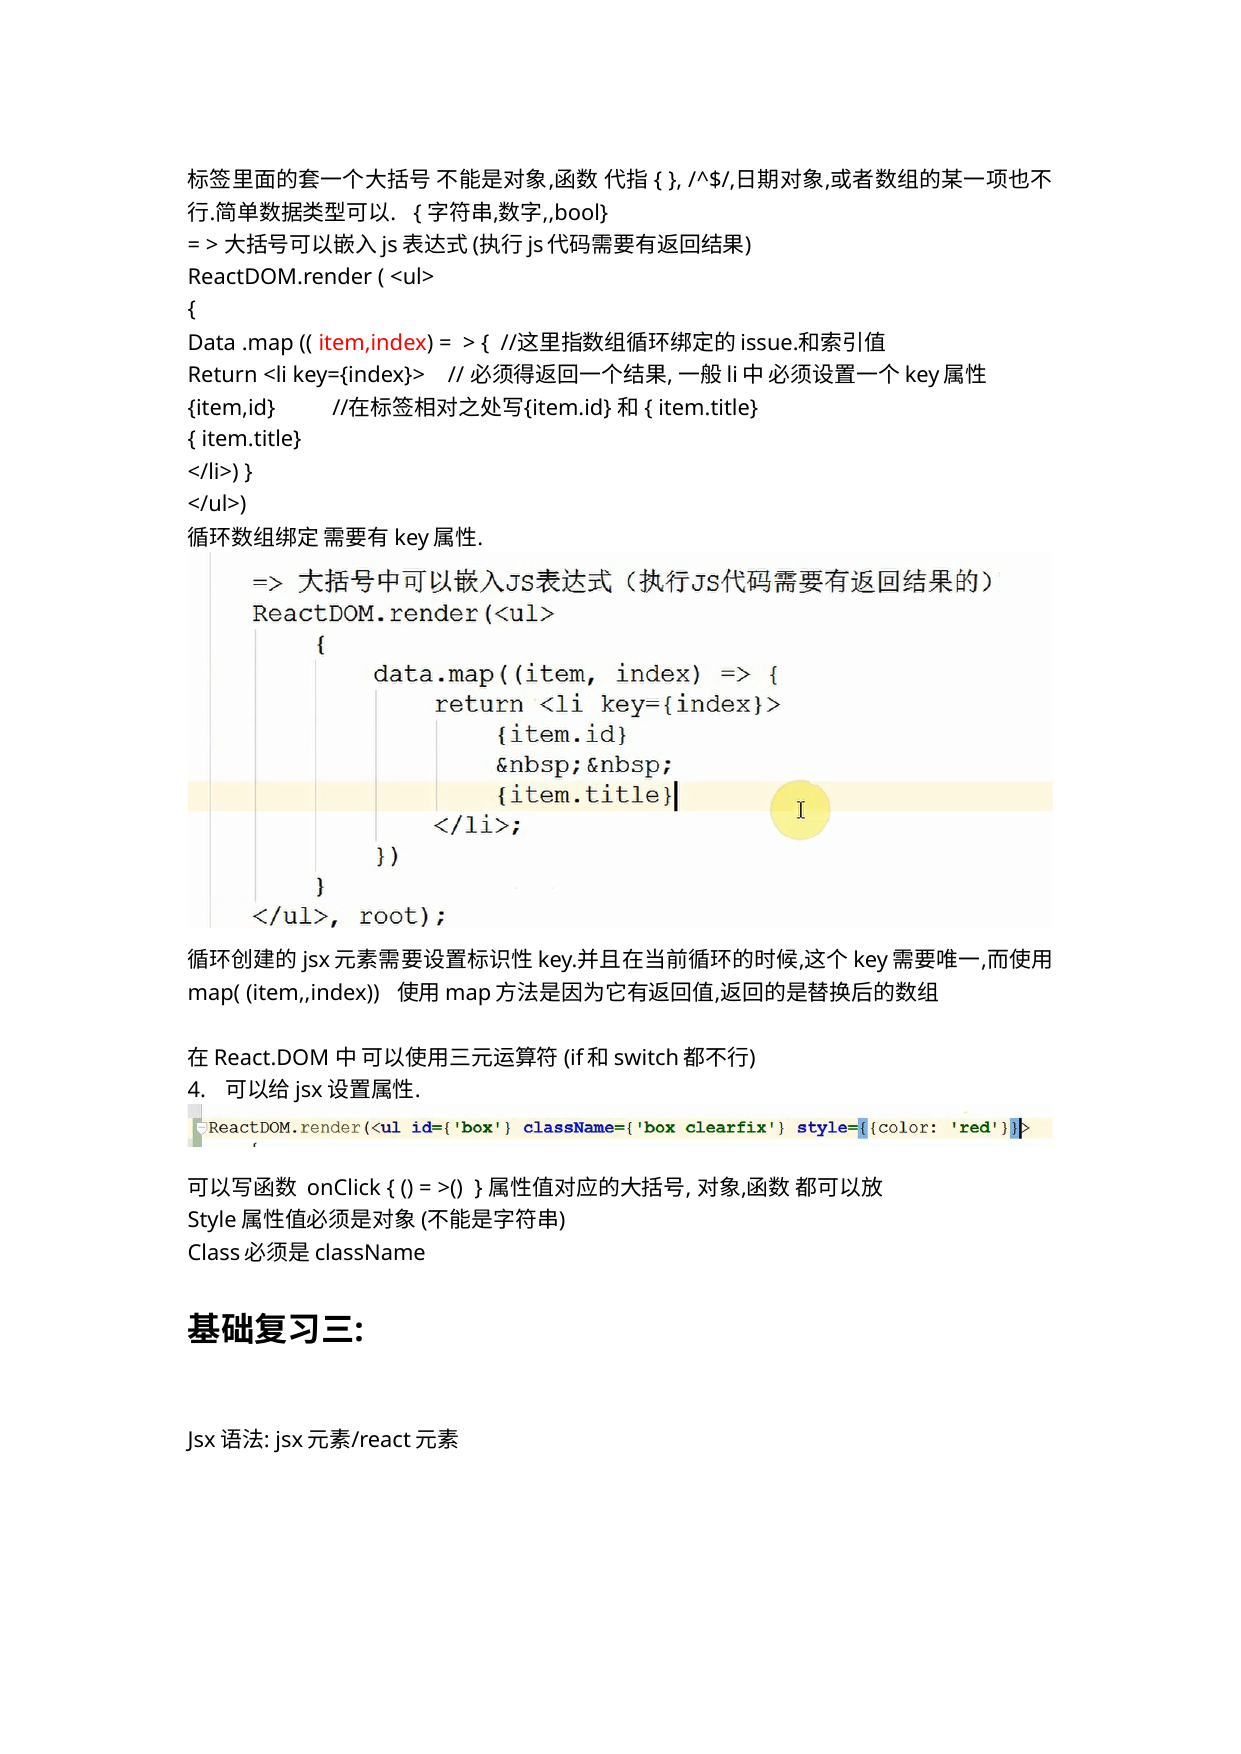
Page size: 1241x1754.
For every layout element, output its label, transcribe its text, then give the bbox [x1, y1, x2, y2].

text 循环创建的jsx元素需要设置标识性key.并且在当前循环的时候,这个key需要唯一,而使用map( (item,,index)) 使用map方法是因为它有返回值,返回的是替换后的数组 [187, 942, 1053, 1007]
picture [187, 1104, 1053, 1147]
text </ul>) [187, 487, 1053, 519]
text = > 大括号可以嵌入js表达式 (执行js代码需要有返回结果) [187, 227, 1053, 259]
text 可以写函数 onClick { () = >() } 属性值对应的大括号, 对象,函数 都可以放 [187, 1169, 1053, 1202]
text Jsx语法: jsx元素/react元素 [187, 1421, 1053, 1454]
text ReactDOM.render ( <ul> [187, 259, 1053, 292]
text </li>) } [187, 454, 1053, 487]
text 标签里面的套一个大括号 不能是对象,函数 代指 { }, /^$/,日期对象,或者数组的某一项也不行.简单数据类型可以. { 字符串,数字,,bool} [187, 162, 1053, 227]
text 循环数组绑定 需要有 key属性. [187, 519, 1053, 552]
text Style属性值必须是对象 (不能是字符串) [187, 1202, 1053, 1234]
subtitle 基础复习三: [187, 1294, 1053, 1359]
text Class必须是className [187, 1234, 1053, 1267]
text Data .map (( item,index) = > { //这里指数组循环绑定的issue.和索引值 [187, 324, 1053, 357]
text Return <li key={index}> // 必须得返回一个结果, 一般li中 必须设置一个key属性 [187, 357, 1053, 389]
picture [187, 552, 1053, 928]
text { item.title} [187, 422, 1053, 454]
text 在React.DOM 中 可以使用三元运算符 (if和switch都不行) [187, 1039, 1053, 1072]
text { [187, 292, 1053, 324]
list 可以给jsx设置属性. [187, 1072, 1053, 1104]
text {item,id} //在标签相对之处写{item.id} 和 { item.title} [187, 389, 1053, 422]
